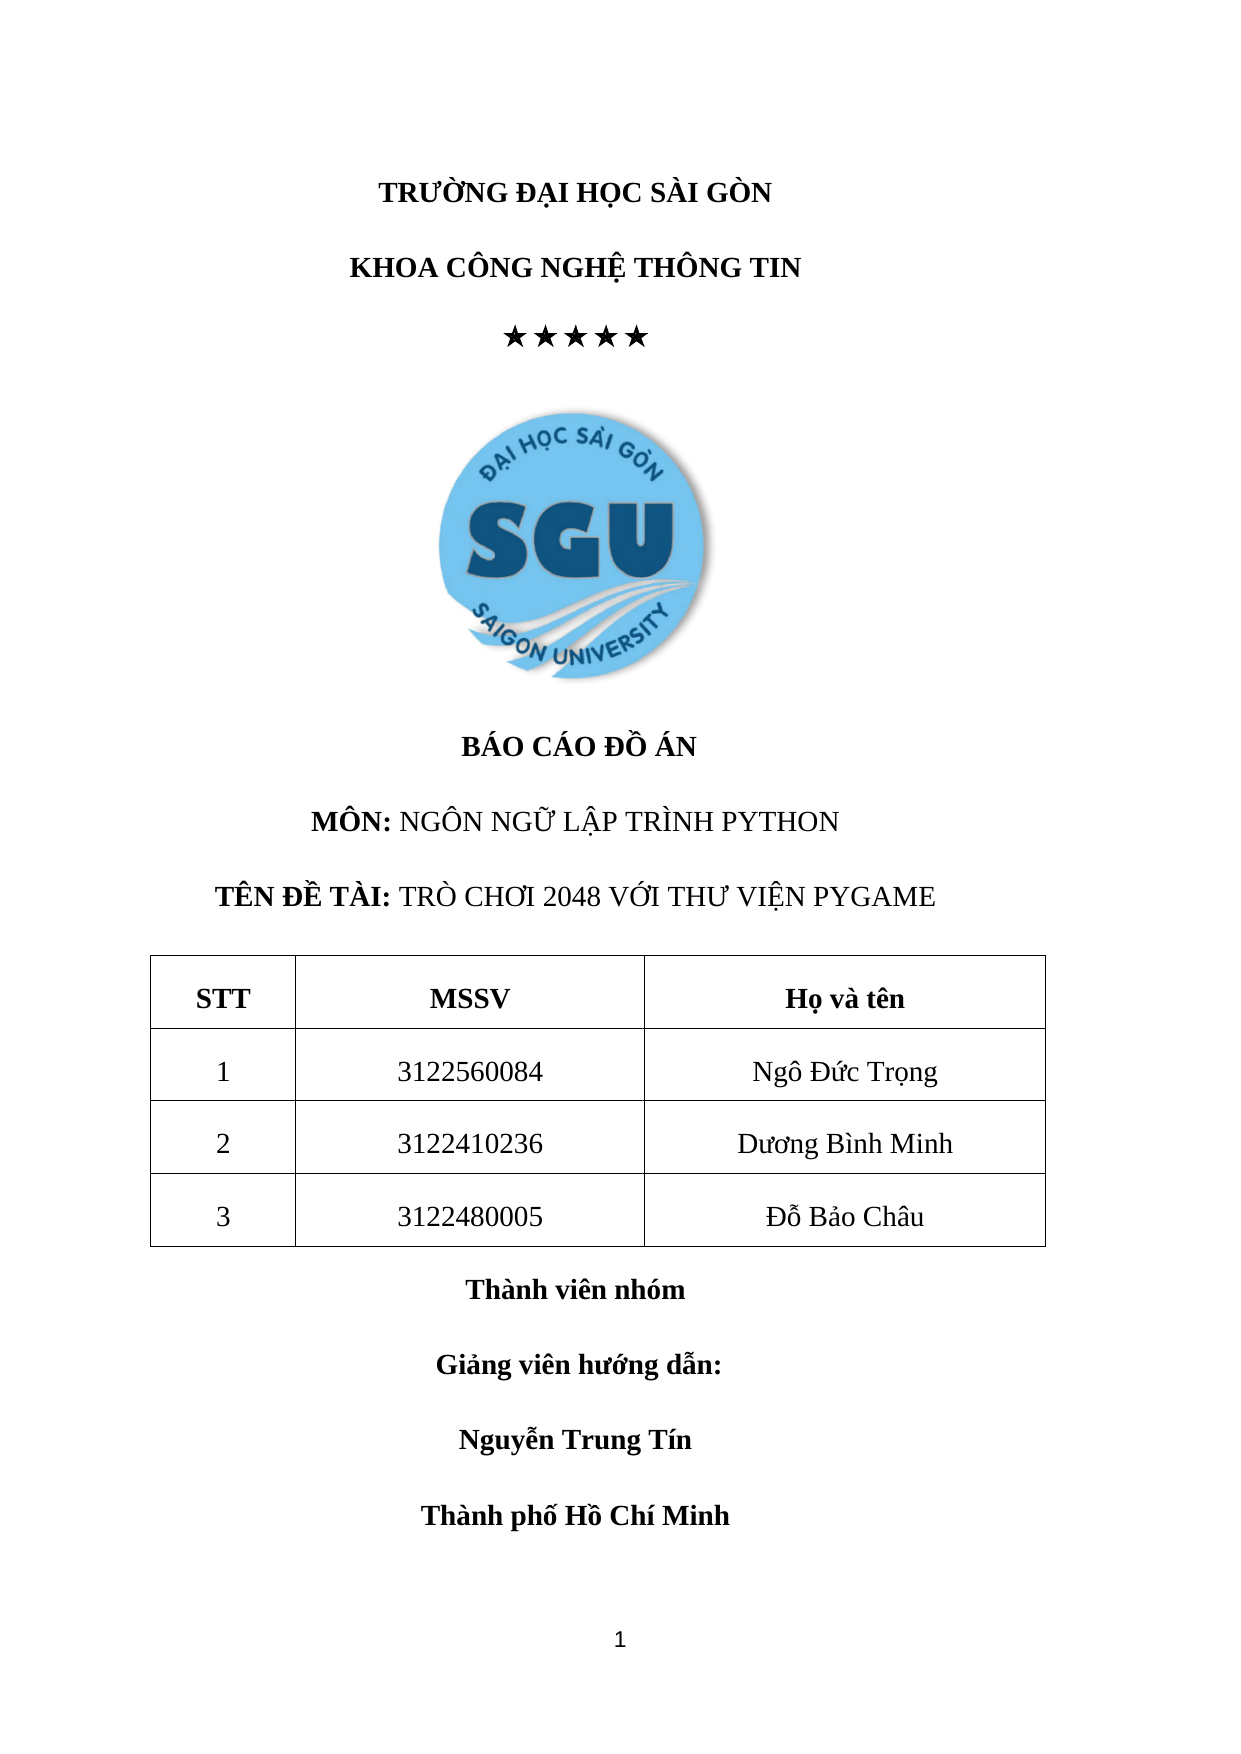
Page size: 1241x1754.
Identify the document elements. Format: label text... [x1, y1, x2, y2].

table_cell 1 [151, 1029, 295, 1100]
text TRƯỜNG ĐẠI HỌC SÀI GÒN [60, 175, 1090, 208]
text BÁO CÁO ĐỒ ÁN [60, 729, 1090, 762]
picture [434, 409, 708, 685]
text MÔN: NGÔN NGỮ LẬP TRÌNH PYTHON [60, 804, 1090, 838]
table_cell 3122480005 [296, 1174, 644, 1246]
text Thành phố Hồ Chí Minh [60, 1498, 1090, 1531]
text KHOA CÔNG NGHỆ THÔNG TIN [60, 250, 1090, 284]
table_header Họ và tên [645, 956, 1045, 1028]
text Thành viên nhóm [60, 1272, 1090, 1305]
table_header STT [151, 956, 295, 1028]
table_cell 2 [151, 1101, 295, 1173]
table_cell Ngô Đức Trọng [645, 1029, 1045, 1100]
table_header MSSV [296, 956, 644, 1028]
table_cell 3122410236 [296, 1101, 644, 1173]
text Nguyễn Trung Tín [60, 1422, 1090, 1456]
table_cell 3 [151, 1174, 295, 1246]
table_cell Đỗ Bảo Châu [645, 1174, 1045, 1246]
table_cell Dương Bình Minh [645, 1101, 1045, 1173]
text TÊN ĐỀ TÀI: TRÒ CHƠI 2048 VỚI THƯ VIỆN PYGAME [60, 879, 1090, 913]
table_cell 3122560084 [296, 1029, 644, 1100]
text Giảng viên hướng dẫn: [60, 1347, 1090, 1381]
